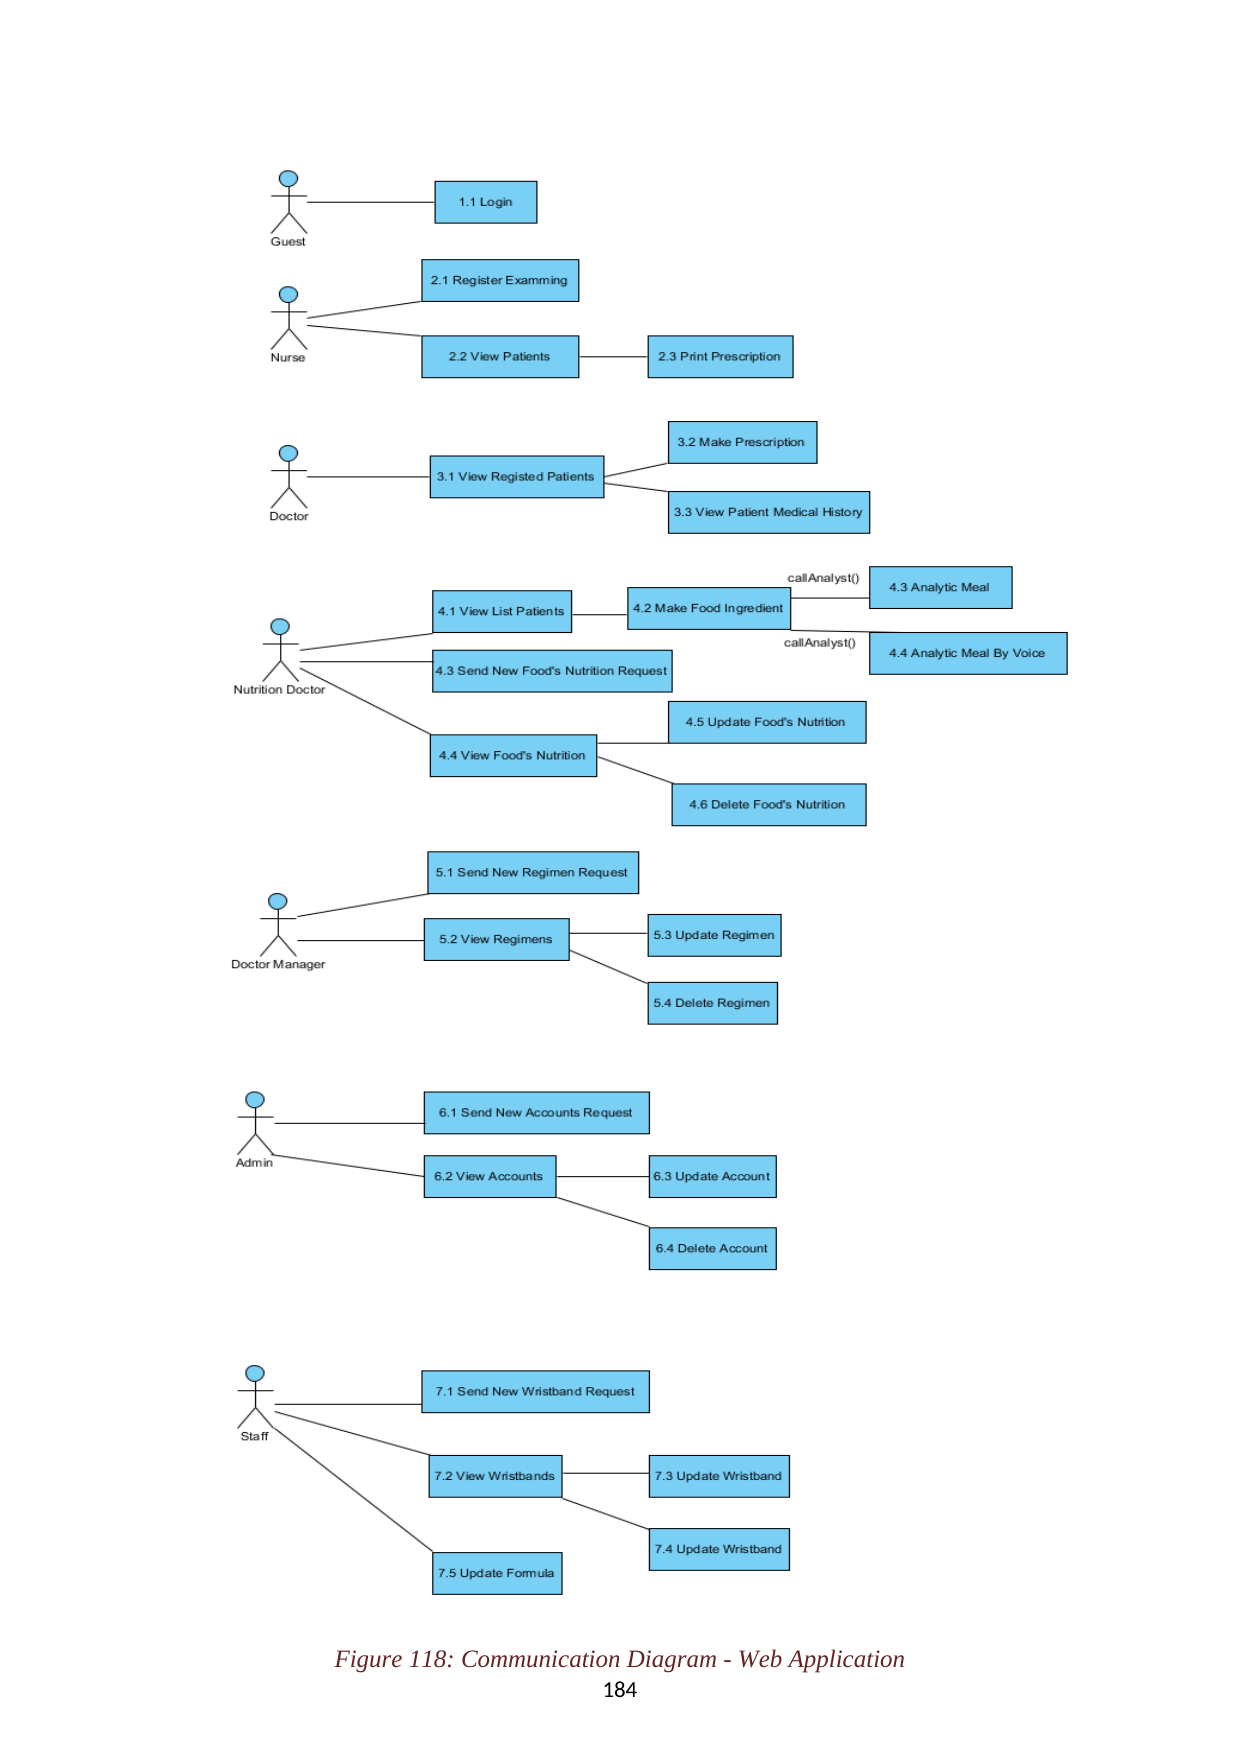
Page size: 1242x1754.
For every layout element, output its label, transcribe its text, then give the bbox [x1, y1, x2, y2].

text Figure 118: Communication Diagram - Web Application [94, 1644, 1146, 1672]
picture [200, 162, 1105, 1644]
